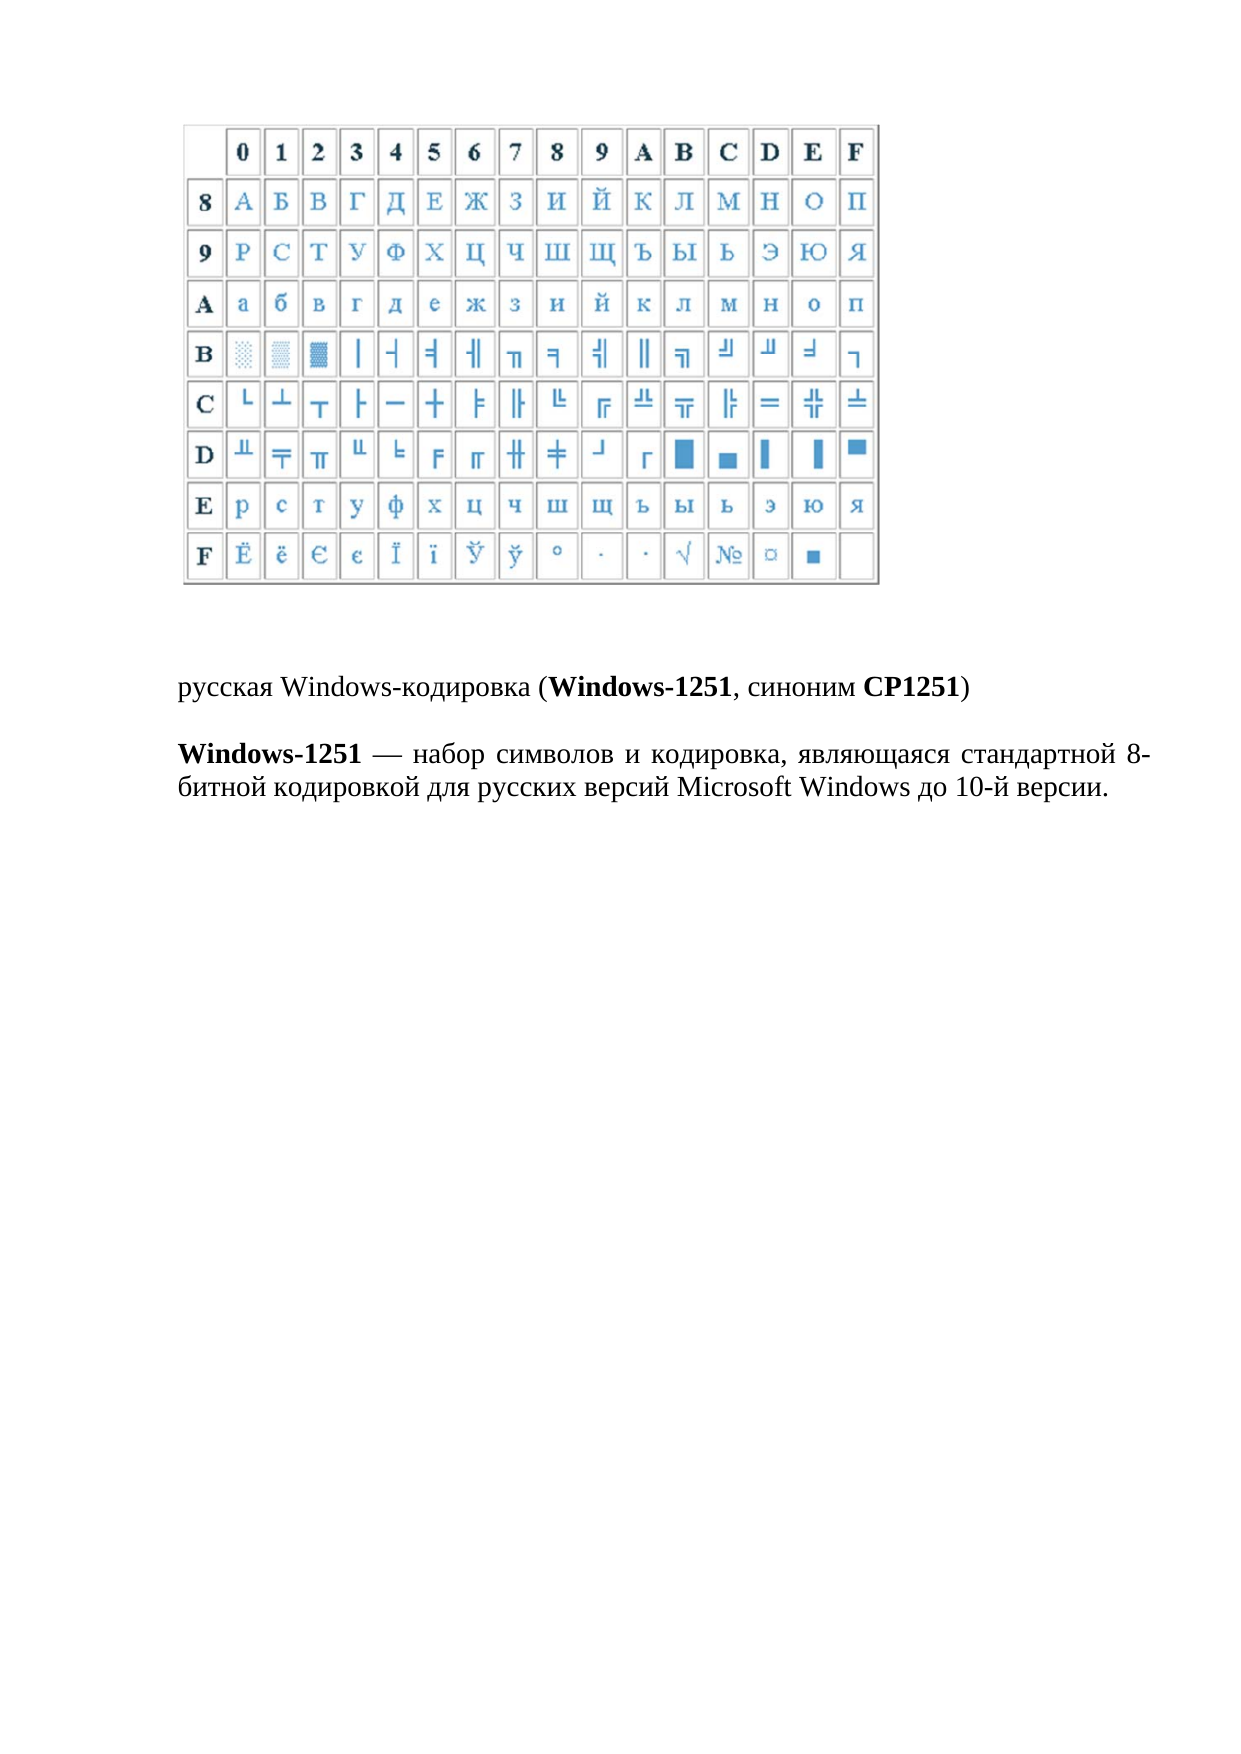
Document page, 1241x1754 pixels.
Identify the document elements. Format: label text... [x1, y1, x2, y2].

text русская Windows-кодировка (Windows-1251, синоним CP1251) [177, 669, 1152, 702]
picture [177, 118, 906, 602]
text Windows-1251 — набор символов и кодировка, являющаяся стандартной 8-битной кодировкой для русских версий Microsoft Windows до 10-й версии. [177, 736, 1152, 803]
